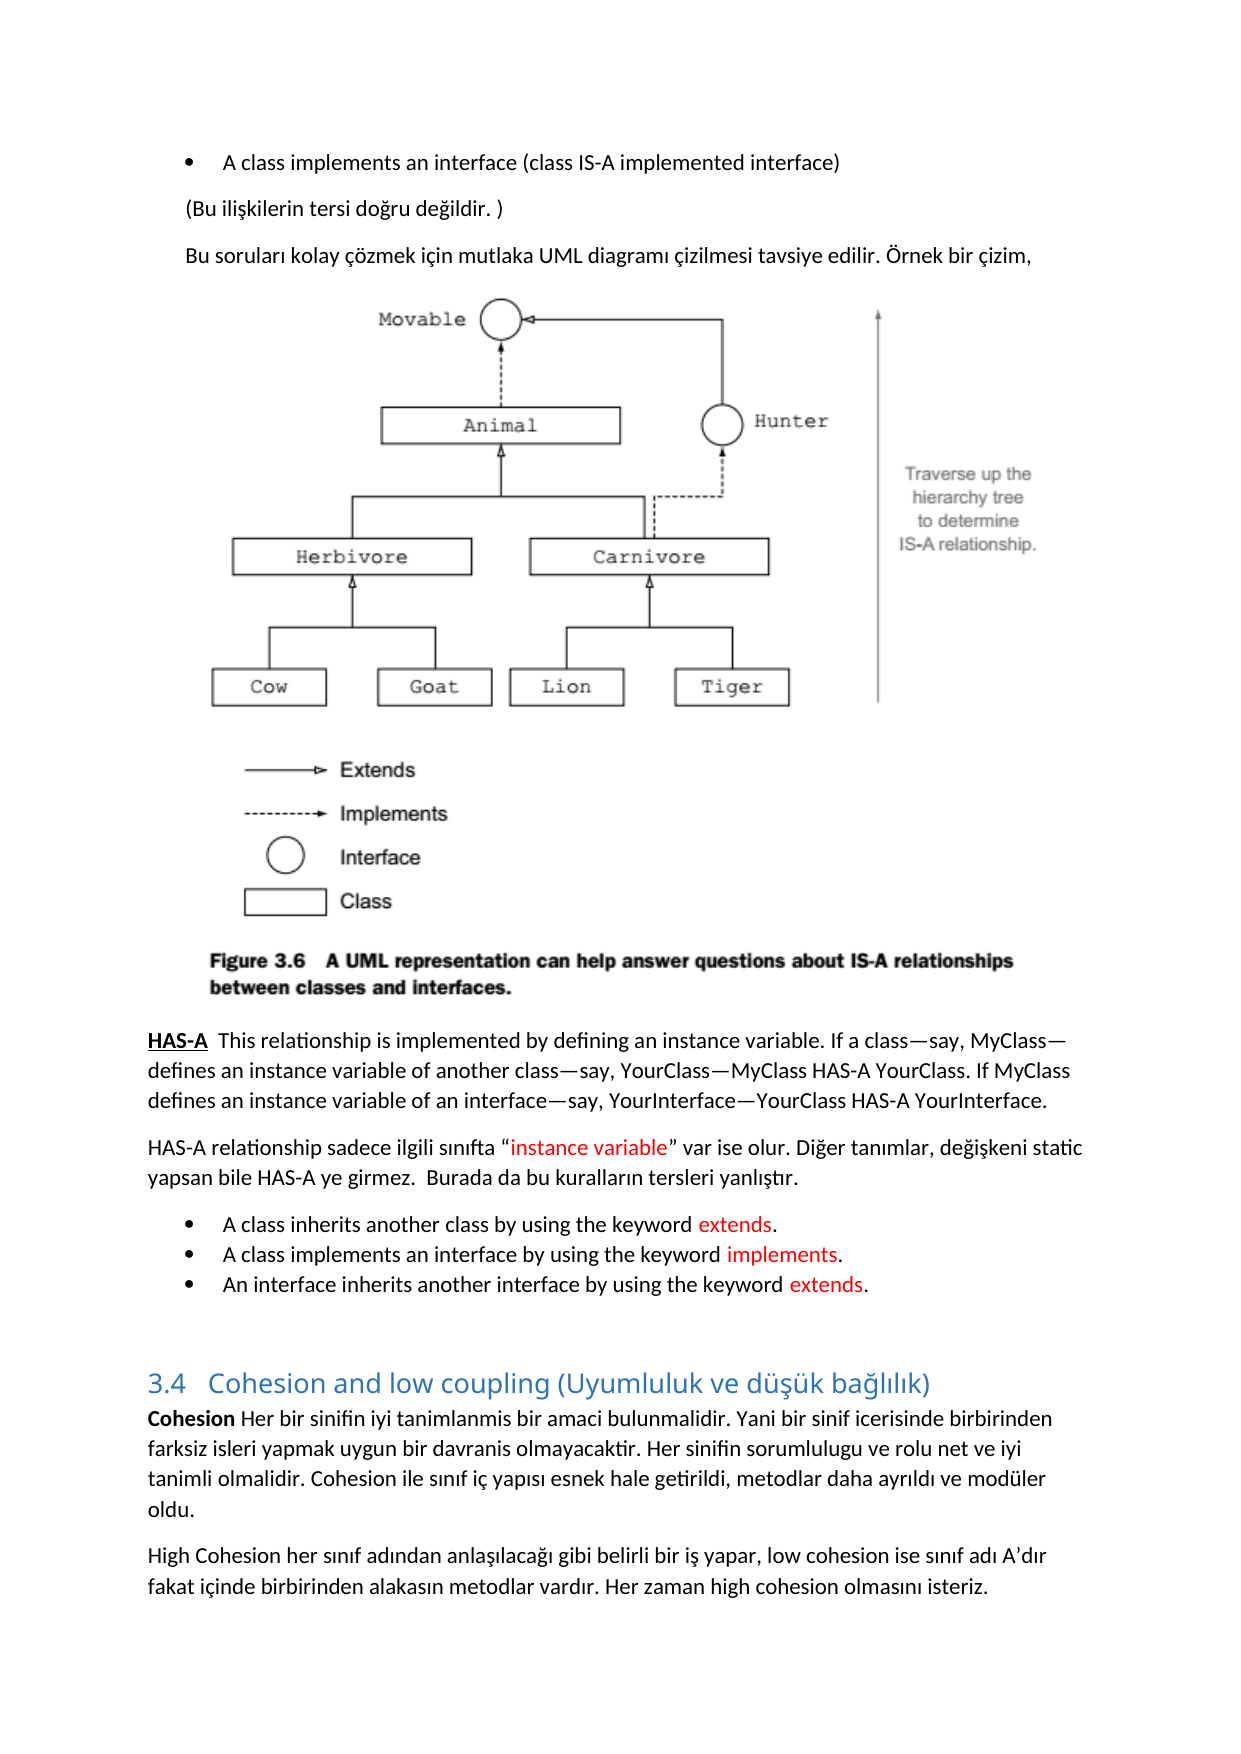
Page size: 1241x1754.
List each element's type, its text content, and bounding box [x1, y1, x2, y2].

list An interface inherits another interface by using the keyword extends. [185, 1271, 1093, 1299]
text Bu soruları kolay çözmek için mutlaka UML diagramı çizilmesi tavsiye edilir. Örnek bir çizim, [185, 241, 1093, 269]
picture [185, 288, 1040, 1007]
text (Bu ilişkilerin tersi doğru değildir. ) [185, 194, 1093, 222]
list A class inherits another class by using the keyword extends. [185, 1210, 1093, 1238]
list A class implements an interface by using the keyword implements. [185, 1240, 1093, 1268]
list A class implements an interface (class IS-A implemented interface) [185, 148, 1093, 176]
subtitle Cohesion and low coupling (Uyumluluk ve düşük bağlılık) [148, 1364, 1093, 1401]
text High Cohesion her sınıf adından anlaşılacağı gibi belirli bir iş yapar, low cohesion ise sınıf adı A’dır fakat içinde birbirinden alakasın metodlar vardır. Her zaman high cohesion olmasını isteriz. [148, 1542, 1093, 1600]
text HAS-A relationship sadece ilgili sınıfta “instance variable” var ise olur. Diğer tanımlar, değişkeni static yapsan bile HAS-A ye girmez. Burada da bu kuralların tersleri yanlıştır. [148, 1133, 1093, 1191]
text HAS-A This relationship is implemented by defining an instance variable. If a class—say, MyClass—defines an instance variable of another class—say, YourClass—MyClass HAS-A YourClass. If MyClass defines an instance variable of an interface—say, YourInterface—YourClass HAS-A YourInterface. [148, 1026, 1093, 1114]
text Cohesion Her bir sinifin iyi tanimlanmis bir amaci bulunmalidir. Yani bir sinif icerisinde birbirinden farksiz isleri yapmak uygun bir davranis olmayacaktir. Her sinifin sorumlulugu ve rolu net ve iyi tanimli olmalidir. Cohesion ile sınıf iç yapısı esnek hale getirildi, metodlar daha ayrıldı ve modüler oldu. [148, 1404, 1093, 1523]
